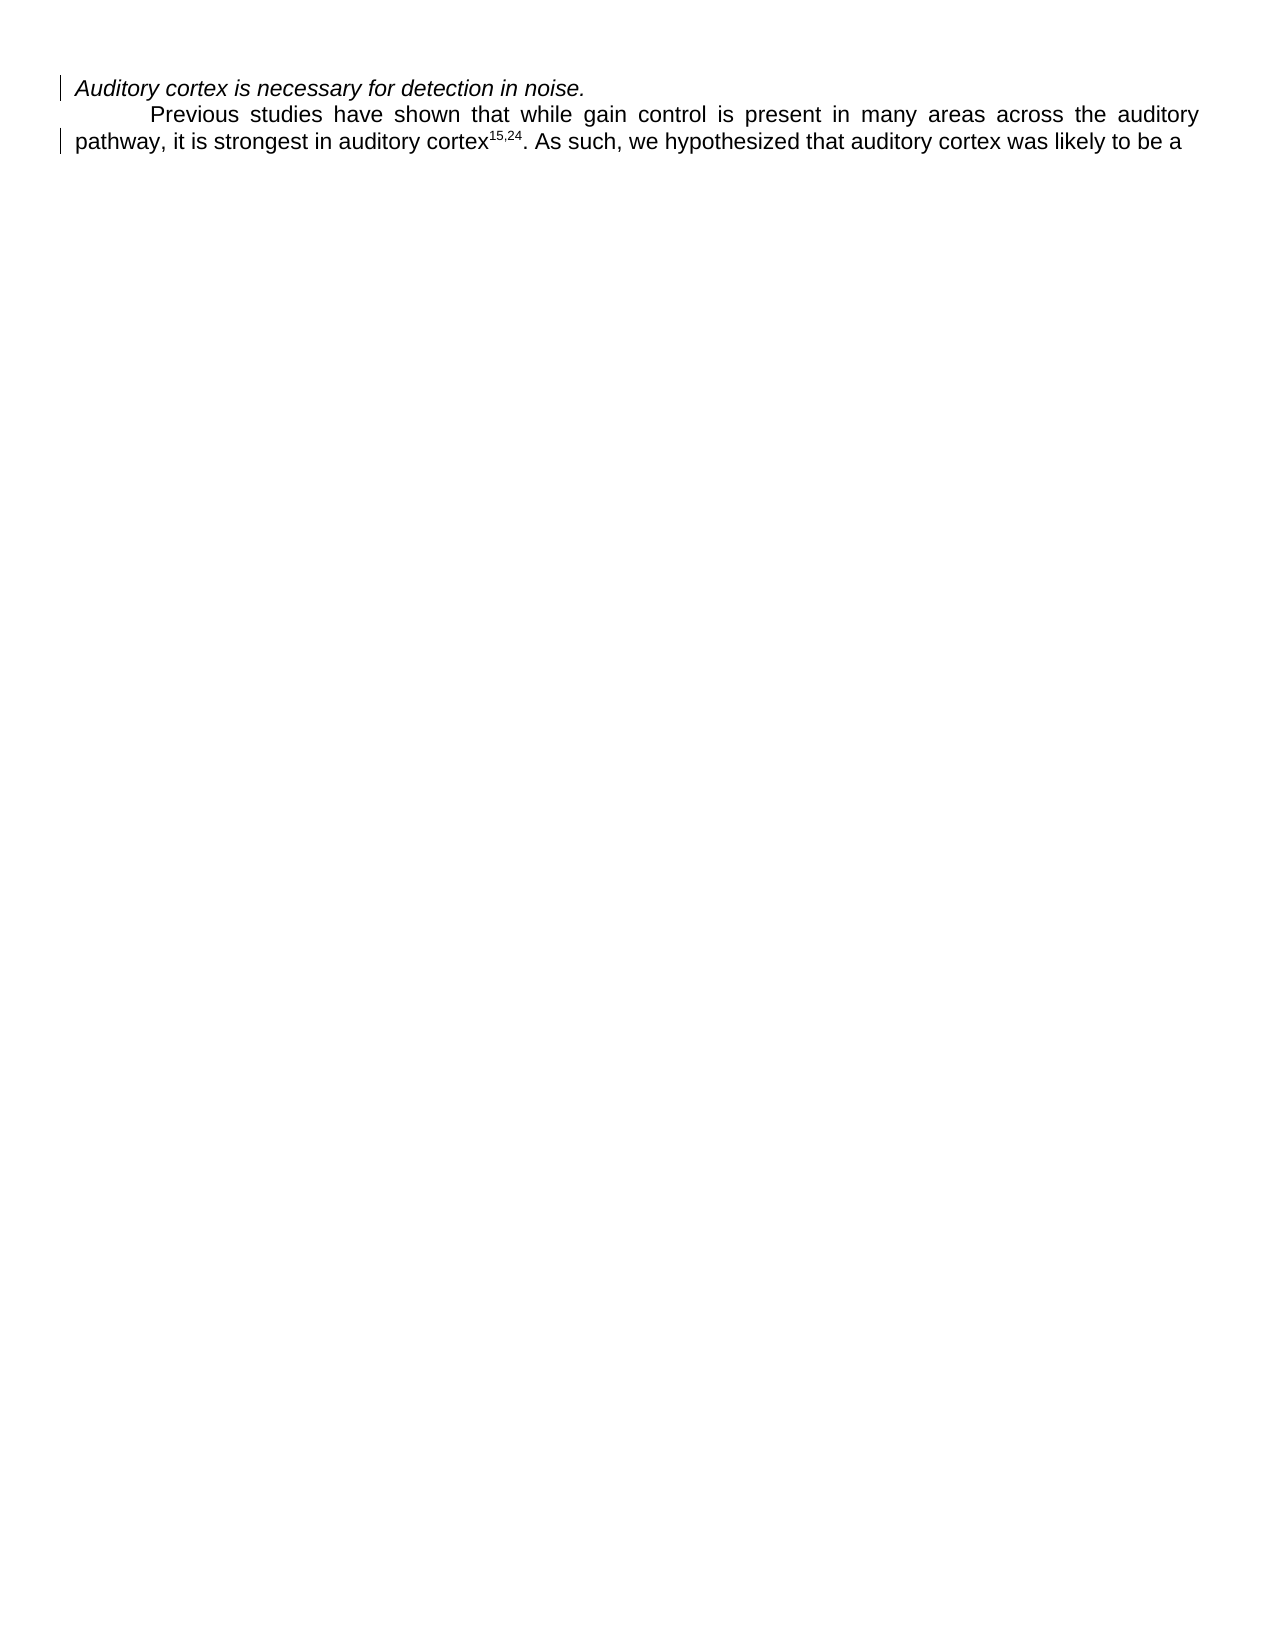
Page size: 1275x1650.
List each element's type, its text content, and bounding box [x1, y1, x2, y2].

text Previous studies have shown that while gain control is present in many areas across the auditory pathway, it is strongest in auditory cortex15,24. As such, we hypothesized that auditory cortex was likely to be a [75, 101, 1200, 154]
text Auditory cortex is necessary for detection in noise. [75, 75, 1200, 101]
